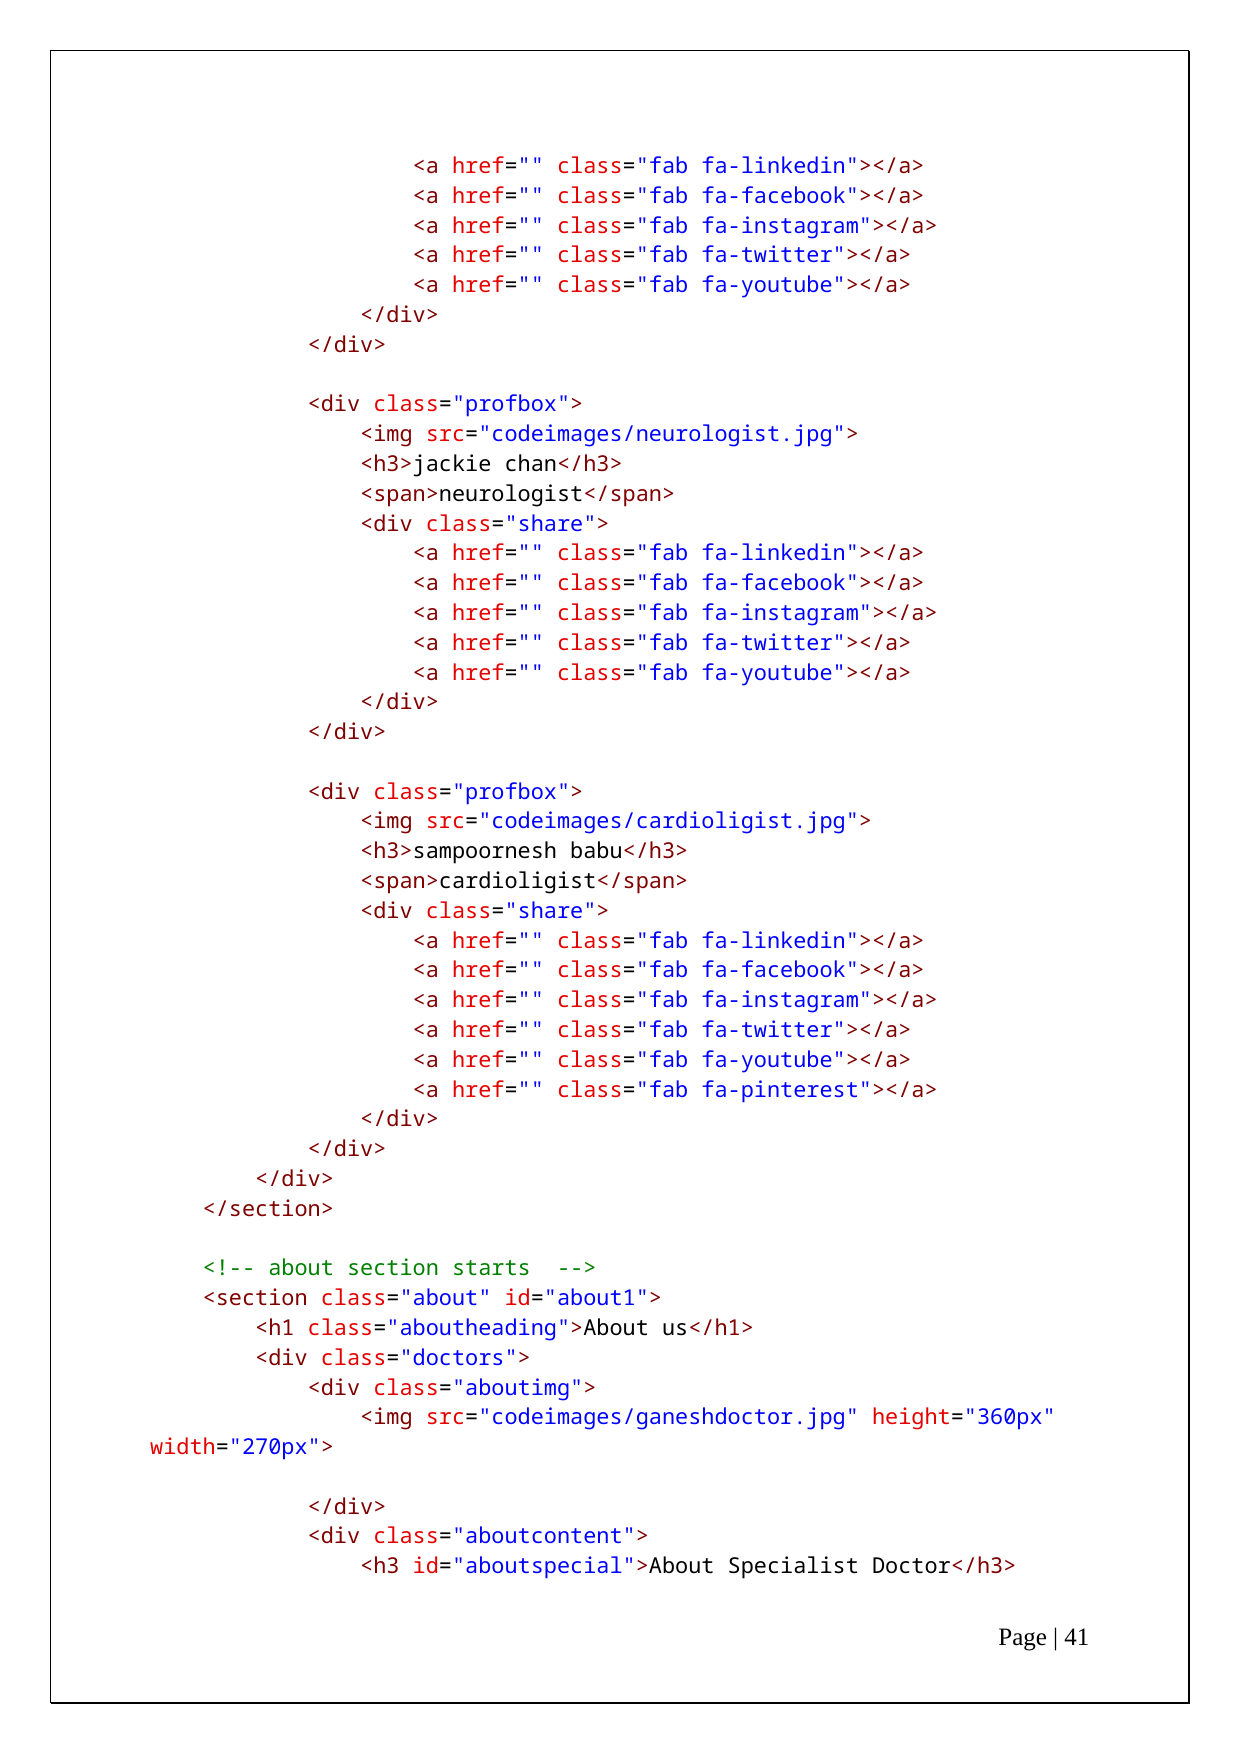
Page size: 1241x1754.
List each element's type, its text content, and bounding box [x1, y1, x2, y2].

text </div> [150, 1133, 1089, 1163]
text </div> [150, 716, 1089, 746]
text <a href="" class="fab fa-instagram"></a> [150, 597, 1089, 627]
text <div class="aboutcontent"> [150, 1520, 1089, 1550]
text <a href="" class="fab fa-instagram"></a> [150, 984, 1089, 1014]
text </div> [150, 299, 1089, 329]
text <a href="" class="fab fa-twitter"></a> [150, 1014, 1089, 1044]
text <a href="" class="fab fa-linkedin"></a> [150, 537, 1089, 567]
text <a href="" class="fab fa-facebook"></a> [150, 180, 1089, 209]
text </section> [150, 1193, 1089, 1222]
text <a href="" class="fab fa-instagram"></a> [150, 209, 1089, 239]
text </div> [150, 329, 1089, 358]
text </div> [150, 1491, 1089, 1520]
text </div> [150, 686, 1089, 716]
text <img src="codeimages/neurologist.jpg"> [150, 418, 1089, 448]
text <img src="codeimages/cardioligist.jpg"> [150, 805, 1089, 835]
text <!-- about section starts --> [150, 1252, 1089, 1282]
text <a href="" class="fab fa-facebook"></a> [150, 954, 1089, 984]
text <a href="" class="fab fa-linkedin"></a> [150, 150, 1089, 180]
text <a href="" class="fab fa-youtube"></a> [150, 1044, 1089, 1073]
text </div> [150, 1163, 1089, 1193]
text <a href="" class="fab fa-twitter"></a> [150, 239, 1089, 269]
text <div class="profbox"> [150, 388, 1089, 418]
text <a href="" class="fab fa-facebook"></a> [150, 567, 1089, 597]
text <a href="" class="fab fa-youtube"></a> [150, 656, 1089, 686]
text <div class="profbox"> [150, 776, 1089, 805]
text <a href="" class="fab fa-twitter"></a> [150, 627, 1089, 656]
text <a href="" class="fab fa-pinterest"></a> [150, 1073, 1089, 1103]
text </div> [150, 1103, 1089, 1133]
text <a href="" class="fab fa-youtube"></a> [150, 269, 1089, 299]
text <div class="share"> [150, 895, 1089, 924]
text <img src="codeimages/ganeshdoctor.jpg" height="360px" width="270px"> [150, 1401, 1089, 1461]
text <a href="" class="fab fa-linkedin"></a> [150, 924, 1089, 954]
text <h1 class="aboutheading">About us</h1> [150, 1312, 1089, 1342]
text <div class="doctors"> [150, 1342, 1089, 1371]
text <span>cardioligist</span> [150, 865, 1089, 895]
text <section class="about" id="about1"> [150, 1282, 1089, 1312]
text <h3>jackie chan</h3> [150, 448, 1089, 478]
text <span>neurologist</span> [150, 478, 1089, 507]
text <h3>sampoornesh babu</h3> [150, 835, 1089, 865]
text <div class="aboutimg"> [150, 1371, 1089, 1401]
text <div class="share"> [150, 507, 1089, 537]
text <h3 id="aboutspecial">About Specialist Doctor</h3> [150, 1550, 1089, 1580]
